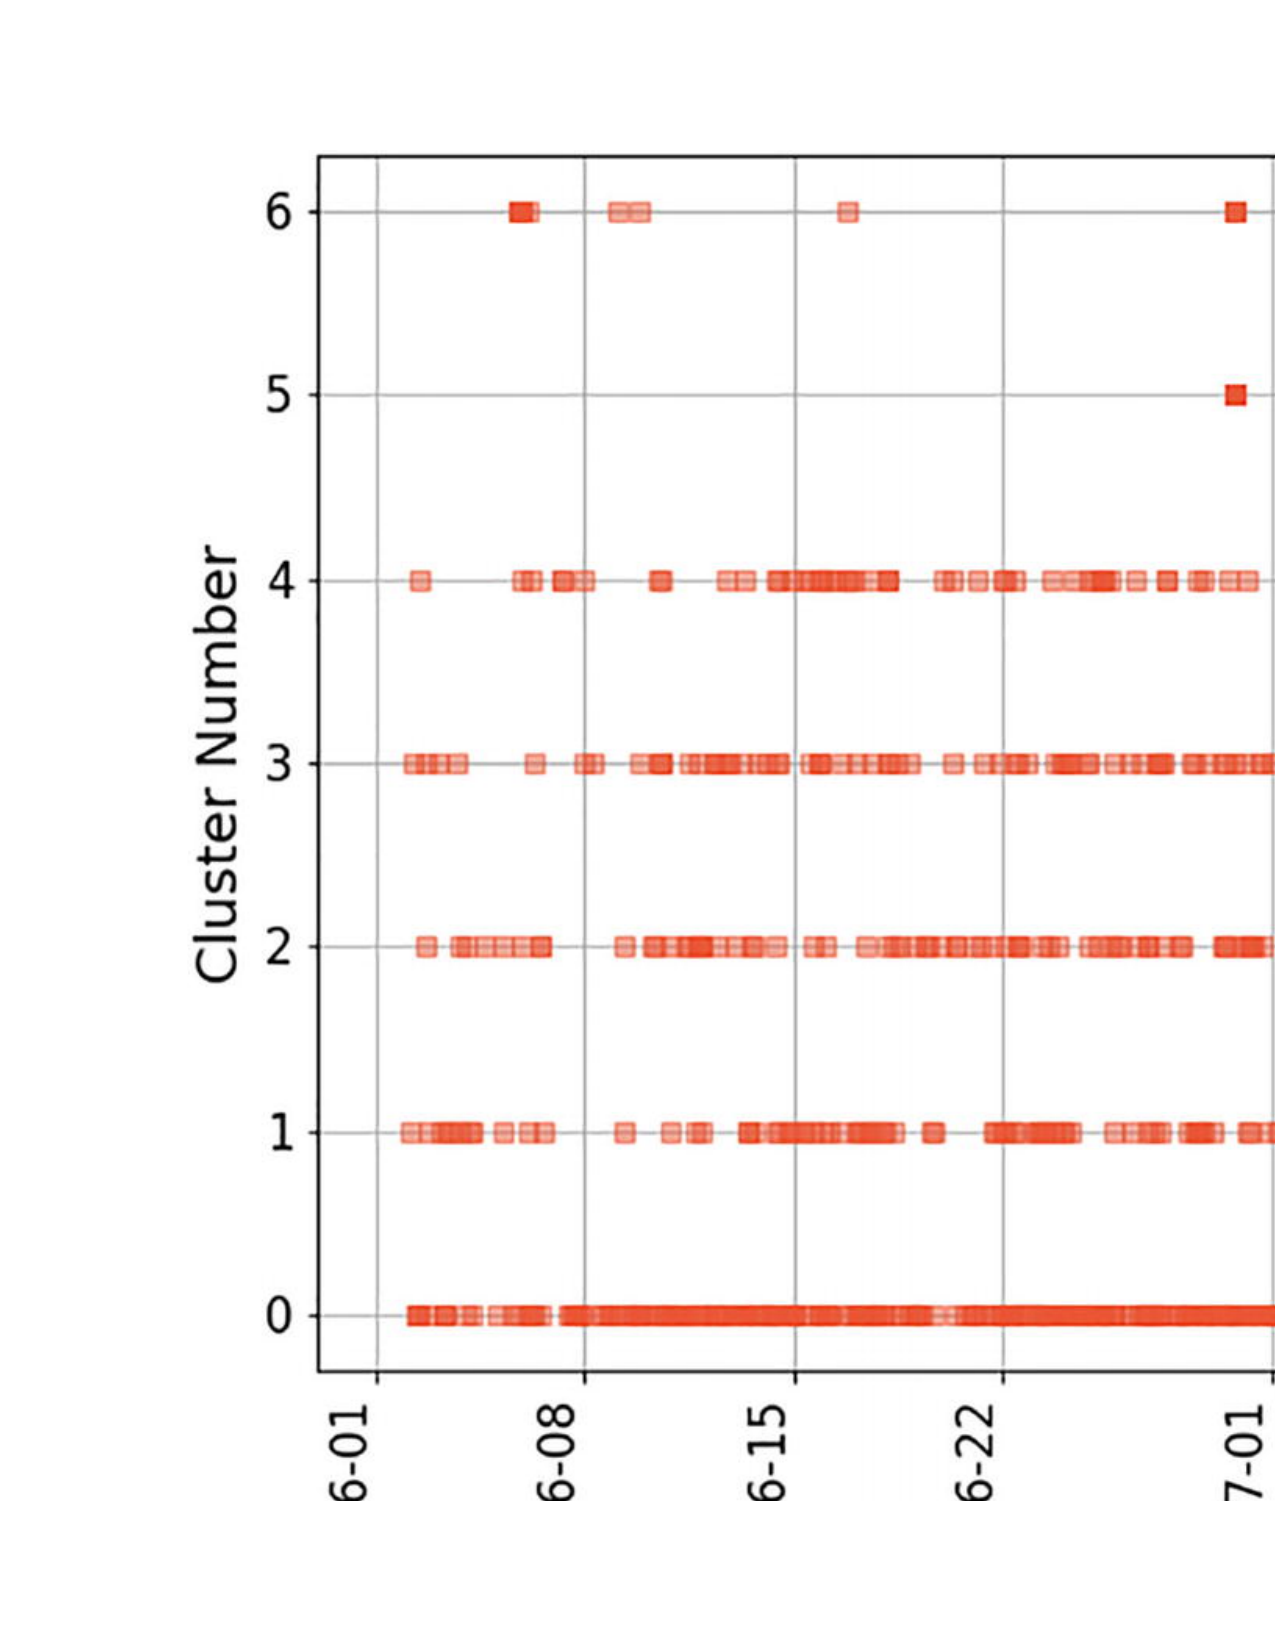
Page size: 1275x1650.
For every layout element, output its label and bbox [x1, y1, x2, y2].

picture [187, 150, 1275, 1501]
